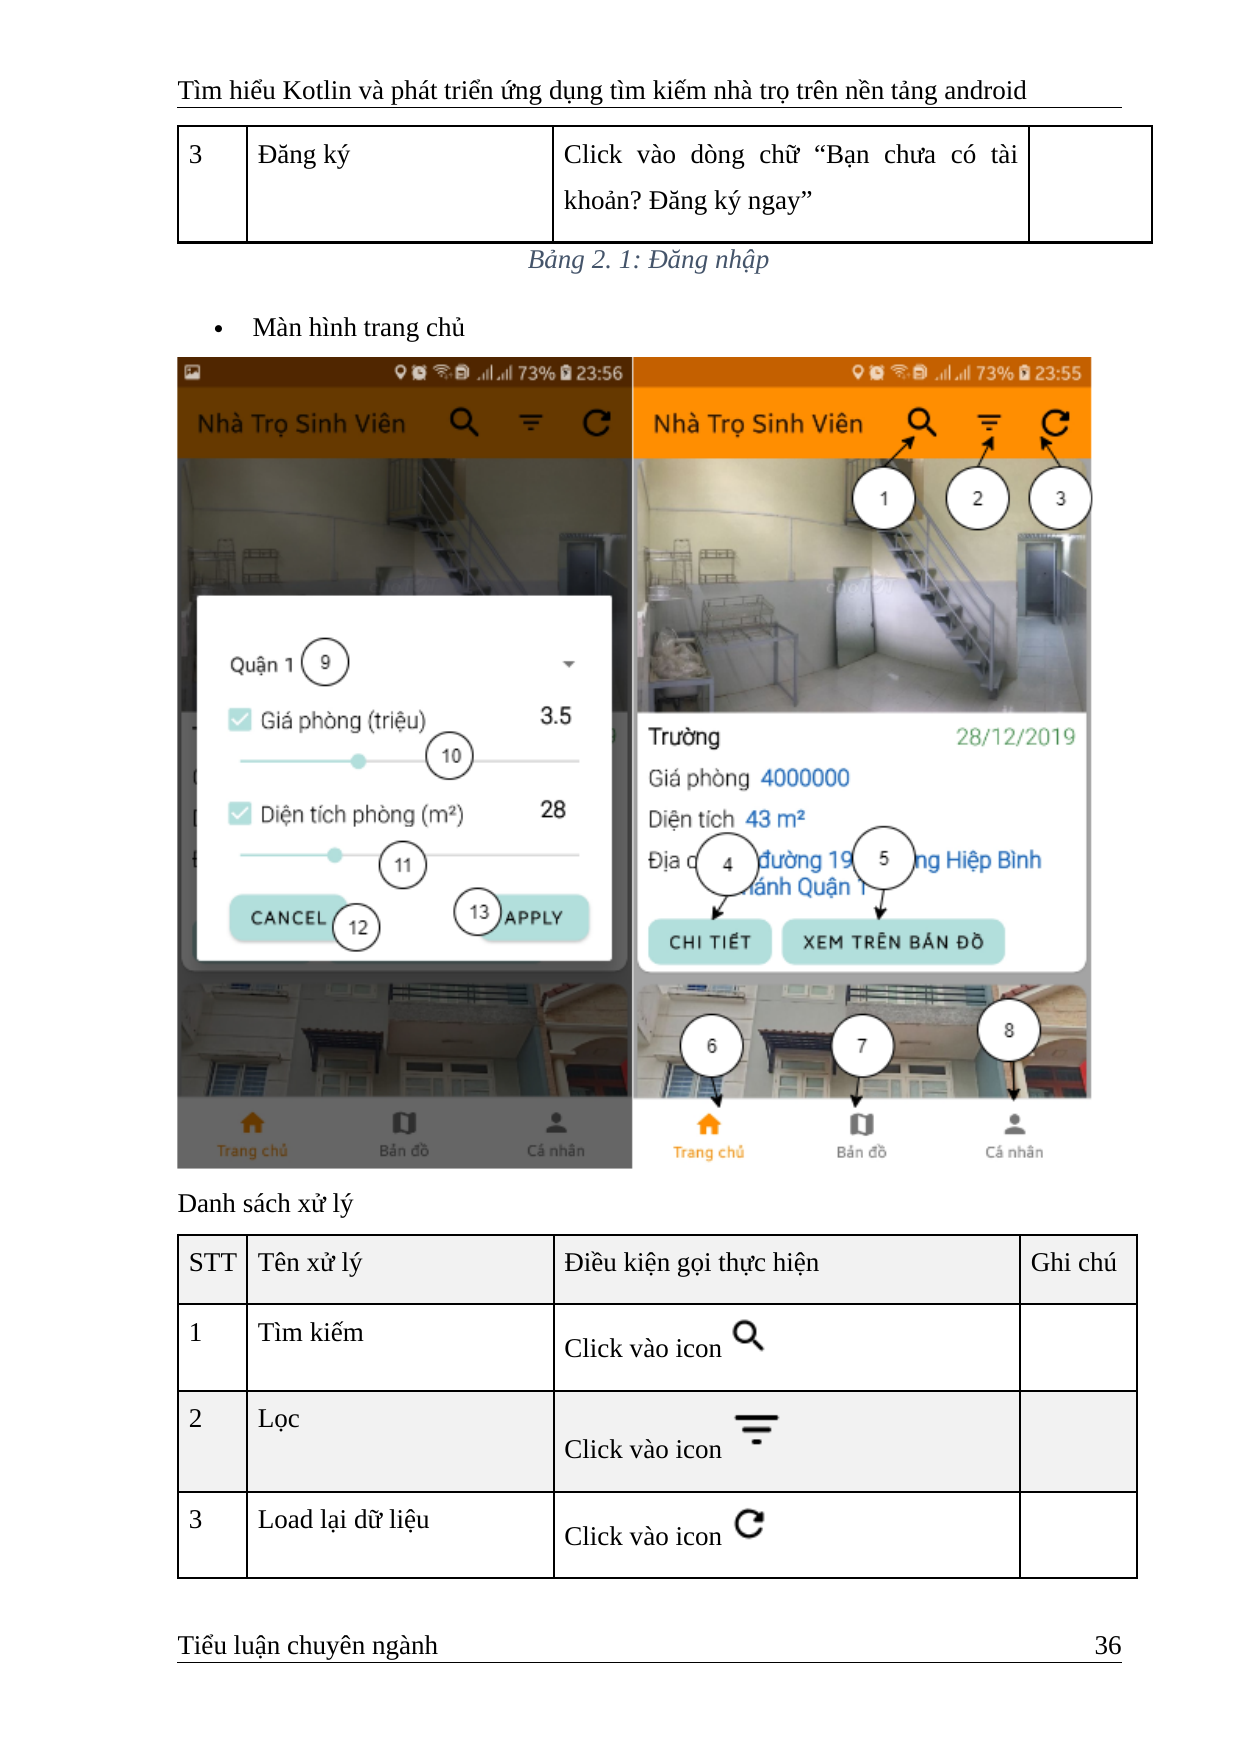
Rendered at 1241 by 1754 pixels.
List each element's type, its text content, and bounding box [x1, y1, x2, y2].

text Danh sách xử lý [177, 1187, 1122, 1218]
table_cell 3 [179, 127, 246, 241]
table_cell Lọc [248, 1392, 553, 1491]
table_header Tên xử lý [248, 1236, 553, 1303]
table_cell 3 [179, 1493, 246, 1577]
table_cell 2 [179, 1392, 246, 1491]
table_cell [1021, 1493, 1136, 1577]
table_cell Click vào dòng chữ “Bạn chưa có tài khoản? Đăng ký ngay” [554, 127, 1028, 241]
picture [728, 1402, 786, 1459]
table_cell [1021, 1392, 1136, 1491]
picture [177, 357, 1093, 1172]
table_cell Click vào icon [555, 1392, 1019, 1491]
table_cell 1 [179, 1305, 246, 1389]
table_cell Tìm kiếm [248, 1305, 553, 1389]
table_cell Click vào icon [555, 1493, 1019, 1577]
table_header Ghi chú [1021, 1236, 1136, 1303]
table_cell Đăng ký [248, 127, 552, 241]
list Màn hình trang chủ [215, 311, 1122, 342]
table_cell Load lại dữ liệu [248, 1493, 553, 1577]
table_cell Click vào icon [555, 1305, 1019, 1389]
table_cell [1021, 1305, 1136, 1389]
table_cell [1030, 127, 1151, 241]
picture [728, 1503, 771, 1546]
table_header STT [179, 1236, 246, 1303]
picture [728, 1315, 771, 1358]
table_header Điều kiện gọi thực hiện [555, 1236, 1019, 1303]
